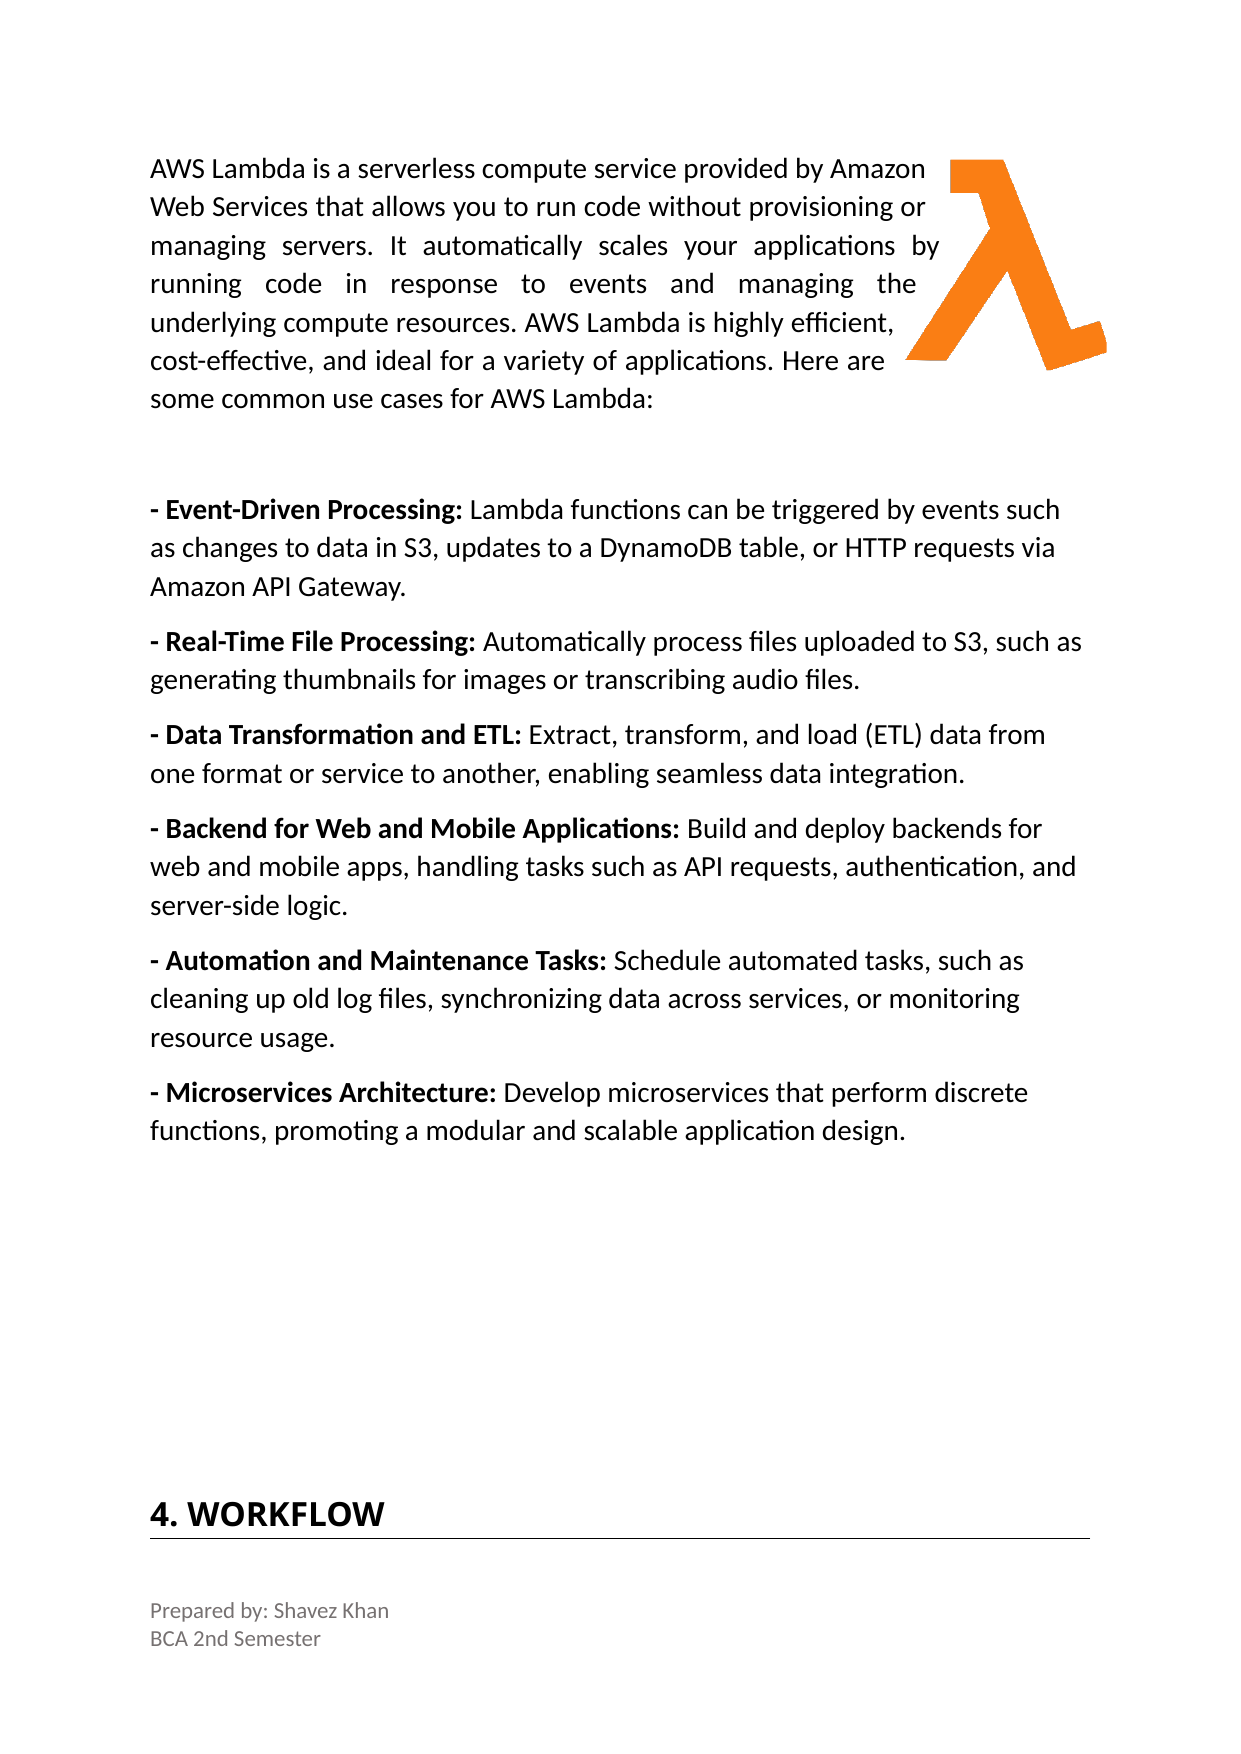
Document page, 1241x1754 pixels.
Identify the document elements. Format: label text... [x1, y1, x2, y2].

text - Data Transformation and ETL: Extract, transform, and load (ETL) data from one format or service to another, enabling seamless data integration. [150, 716, 1090, 790]
text - Automation and Maintenance Tasks: Schedule automated tasks, such as cleaning up old log files, synchronizing data across services, or monitoring resource usage. [150, 942, 1090, 1054]
text - Event-Driven Processing: Lambda functions can be triggered by events such as changes to data in S3, updates to a DynamoDB table, or HTTP requests via Amazon API Gateway. [150, 491, 1090, 603]
text - Backend for Web and Mobile Applications: Build and deploy backends for web and mobile apps, handling tasks such as API requests, authentication, and server-side logic. [150, 810, 1090, 922]
text - Real-Time File Processing: Automatically process files uploaded to S3, such as generating thumbnails for images or transcribing audio files. [150, 623, 1090, 697]
text 4. WORKFLOW [150, 1490, 1090, 1538]
text - Microservices Architecture: Develop microservices that perform discrete functions, promoting a modular and scalable application design. [150, 1074, 1090, 1148]
text AWS Lambda is a serverless compute service provided by Amazon Web Services that allows you to run code without provisioning or managing servers. It automatically scales your applications by running code in response to events and managing the underlying compute resources. AWS Lambda is highly efficient, cost-effective, and ideal for a variety of applications. Here are some common use cases for AWS Lambda: [150, 150, 1090, 416]
picture [903, 159, 1107, 369]
